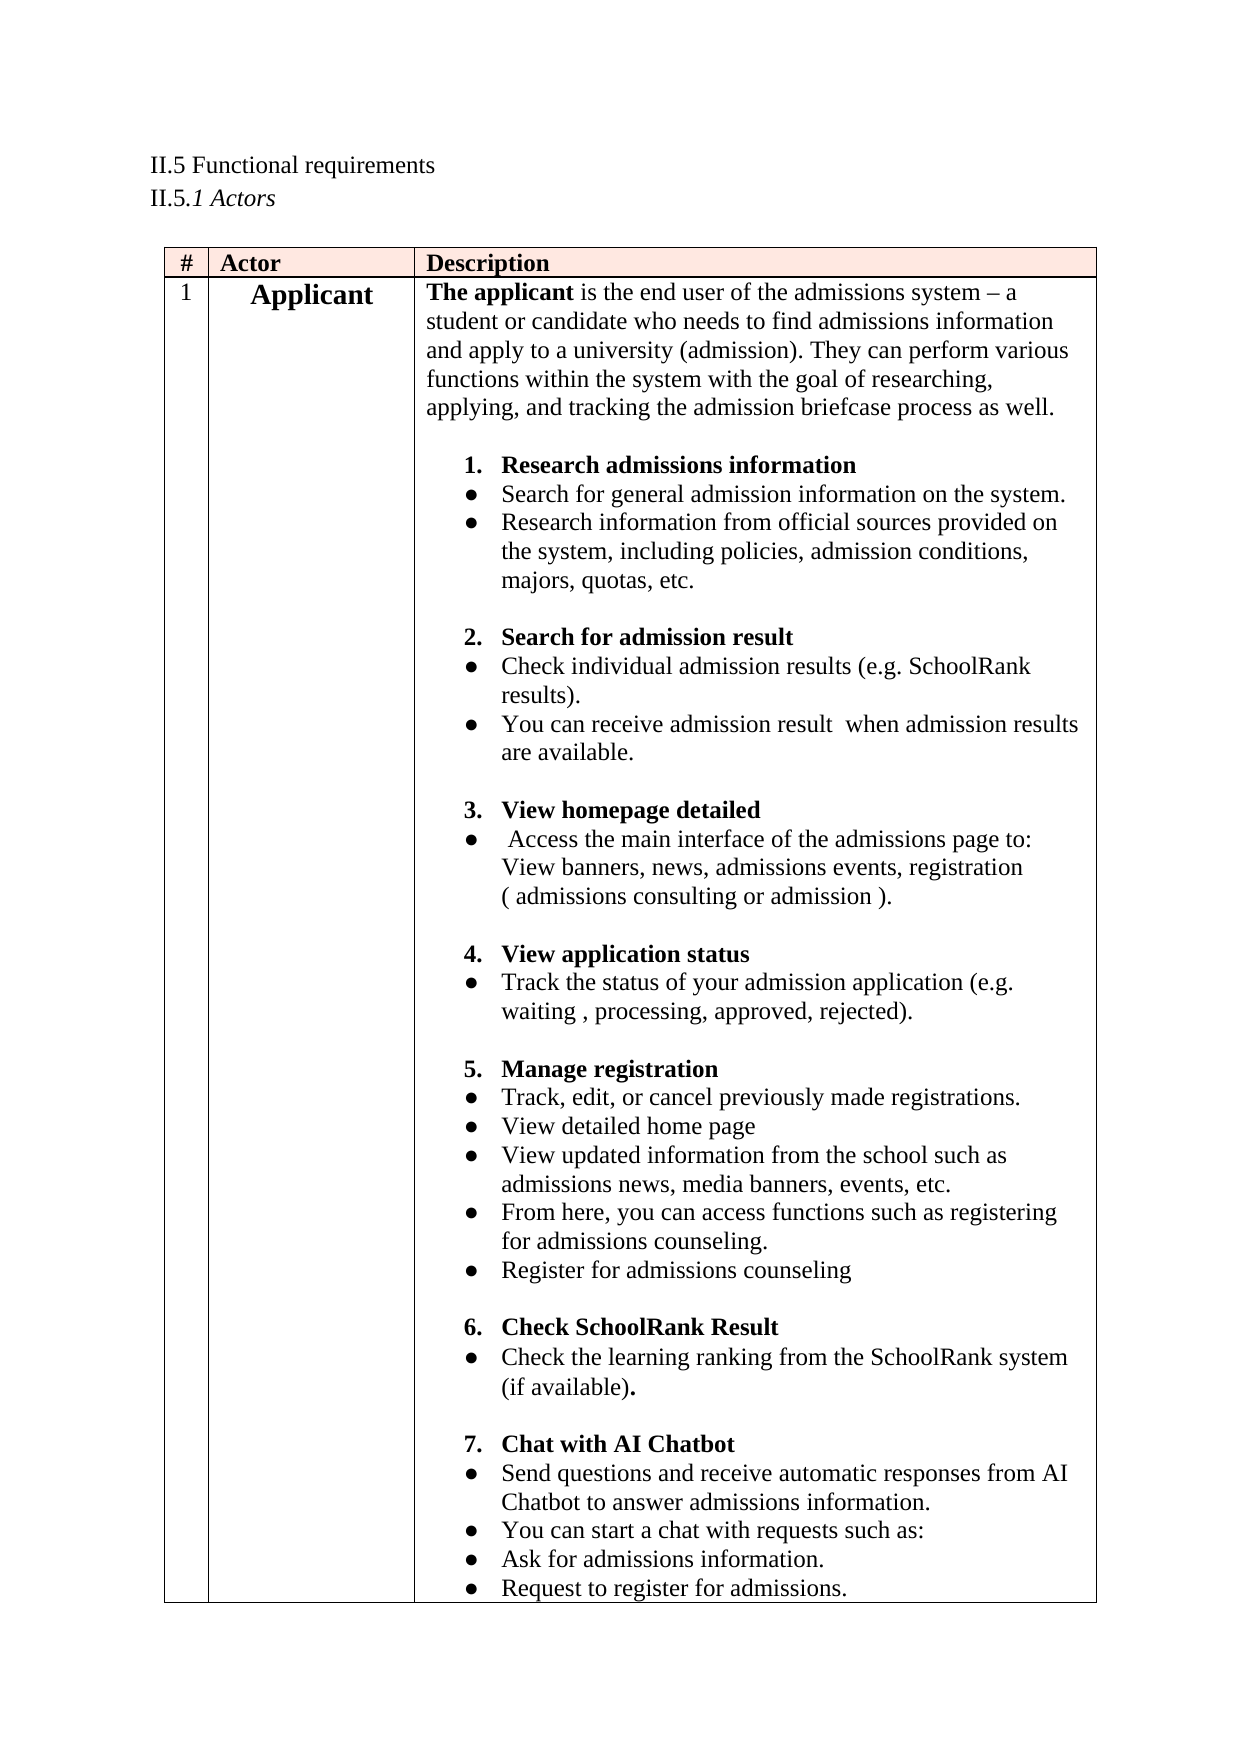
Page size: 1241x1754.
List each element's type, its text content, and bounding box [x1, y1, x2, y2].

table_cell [415, 278, 1096, 1602]
table_cell Applicant [209, 278, 414, 1602]
table_cell 1 [165, 278, 208, 1602]
table_header Description [415, 248, 1096, 276]
table_header # [165, 248, 208, 276]
subtitle II.5.1 Actors [150, 183, 1093, 212]
subtitle II.5 Functional requirements [150, 150, 1093, 179]
table_header Actor [209, 248, 414, 276]
